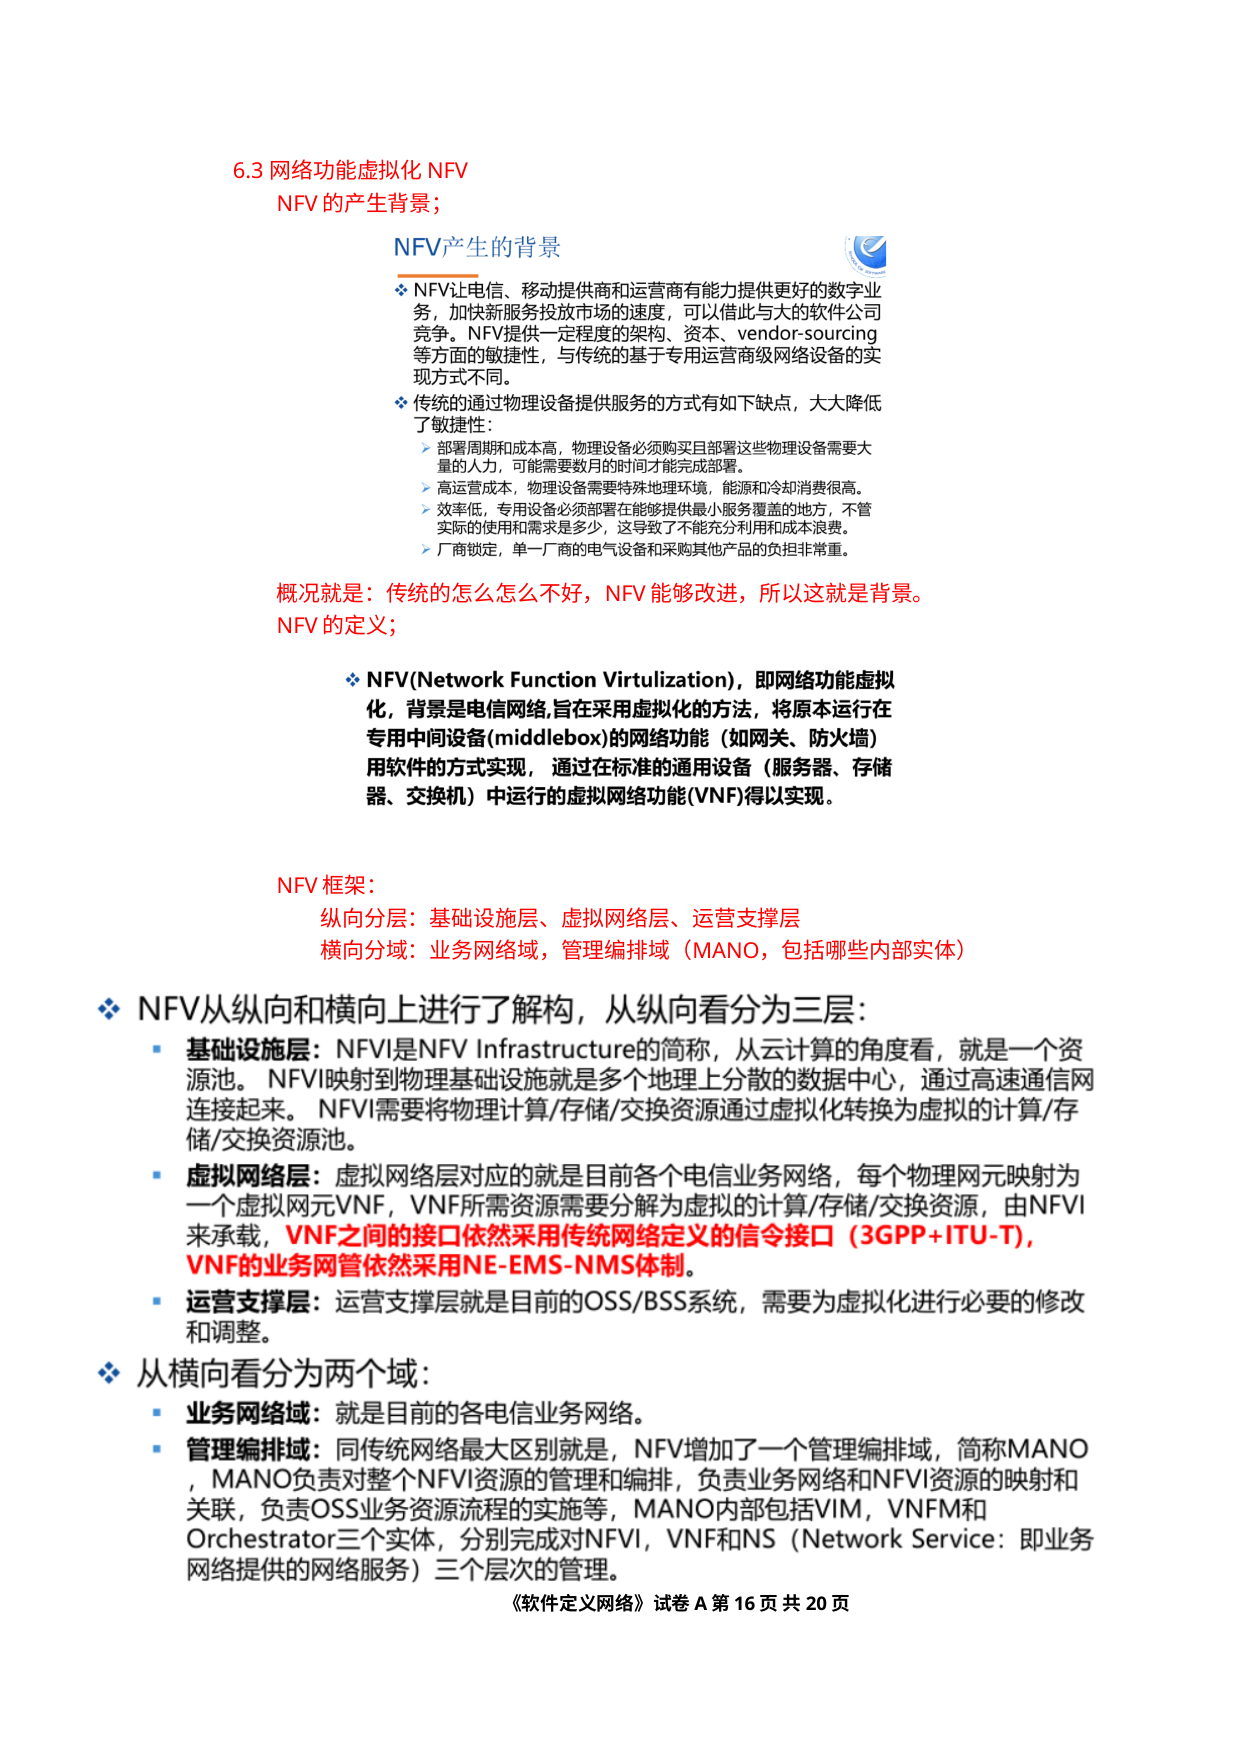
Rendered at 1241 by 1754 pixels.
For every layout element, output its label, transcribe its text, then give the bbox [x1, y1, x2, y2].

text 纵向分层：基础设施层、虚拟网络层、运营支撑层 [276, 901, 1122, 933]
text NFV的产生背景； [233, 186, 1122, 218]
text NFV的定义； [233, 608, 1122, 641]
picture [92, 991, 1130, 1590]
text 横向分域：业务网络域，管理编排域（MANO，包括哪些内部实体） [276, 933, 1122, 966]
picture [390, 236, 887, 564]
text 6.3 网络功能虚拟化NFV [189, 153, 1122, 186]
text NFV框架： [233, 868, 1122, 901]
picture [343, 662, 898, 820]
